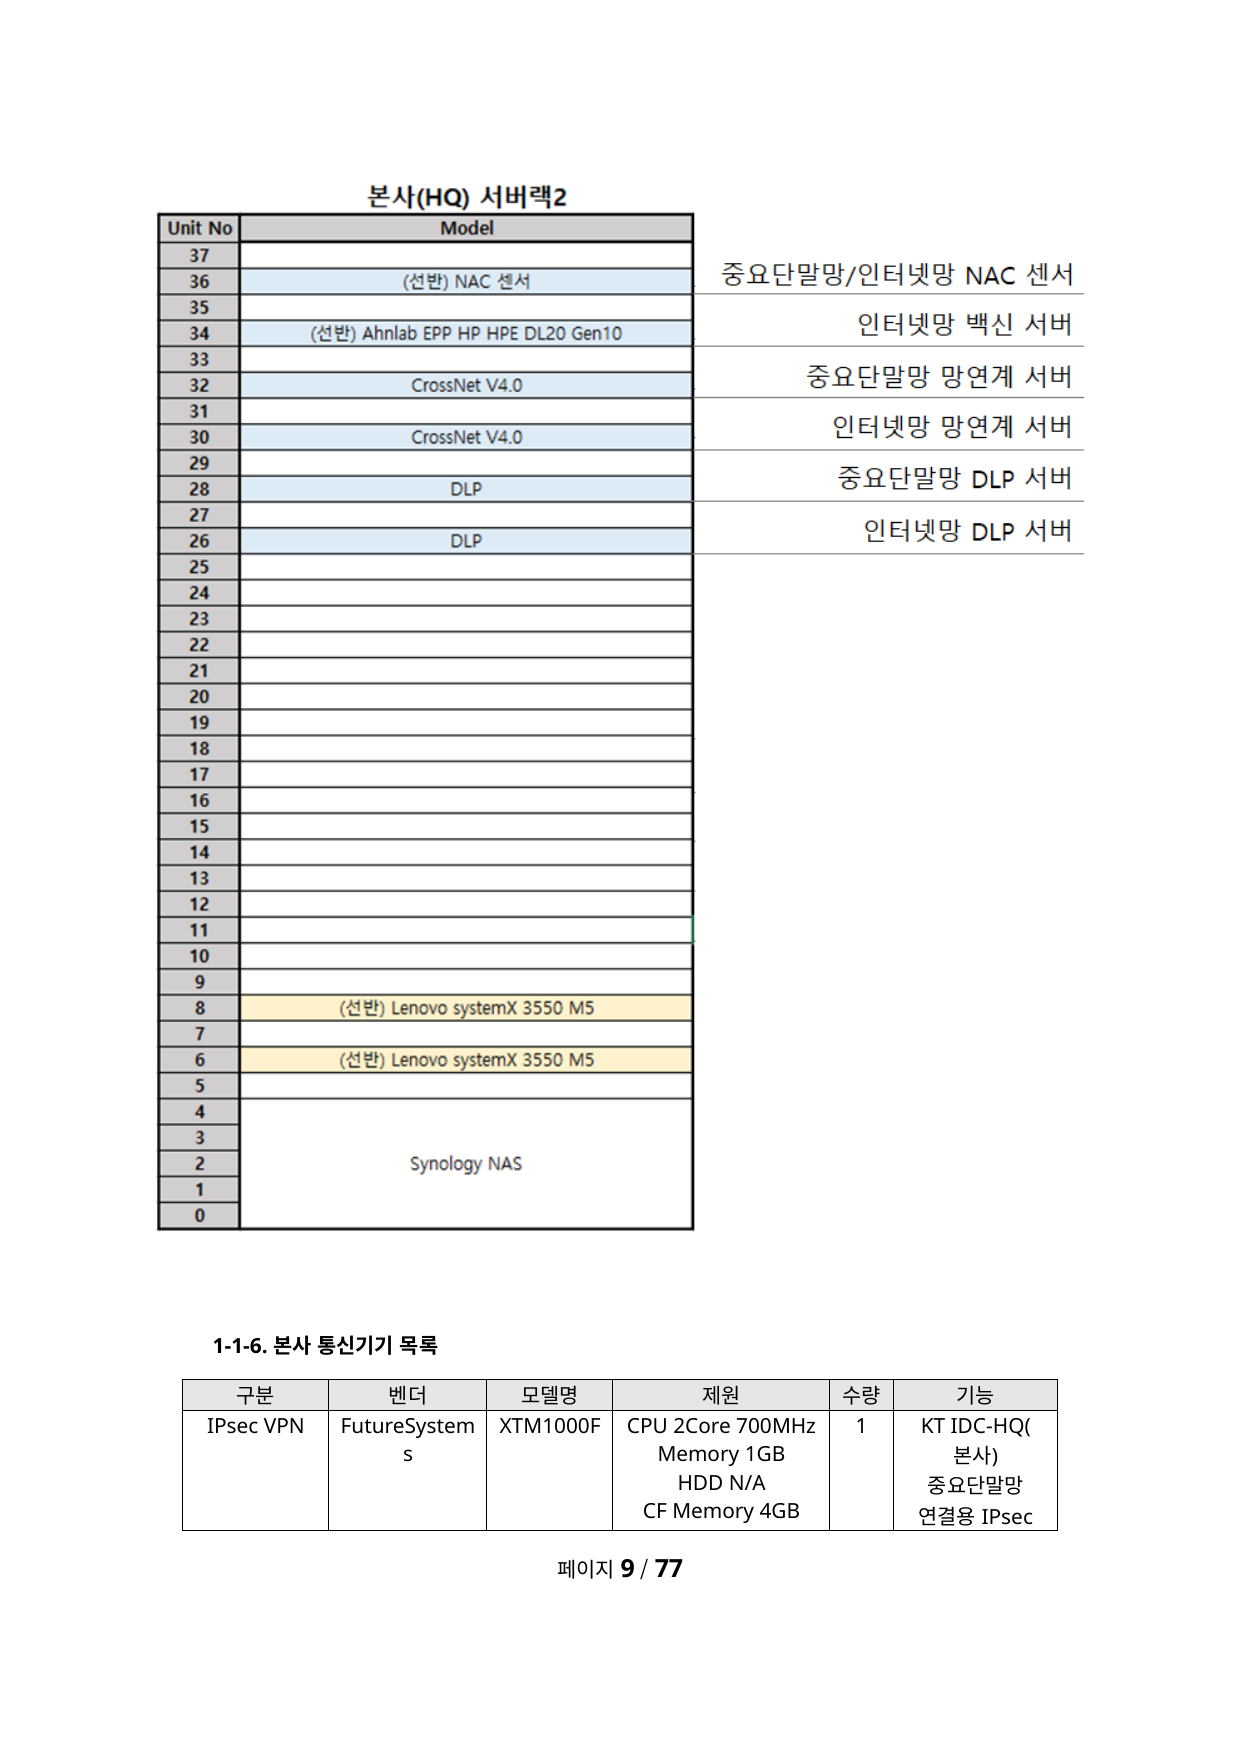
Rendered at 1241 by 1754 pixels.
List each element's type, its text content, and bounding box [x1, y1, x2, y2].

picture [156, 177, 1085, 1232]
table_cell XTM1000F [487, 1411, 612, 1530]
table_header 벤더 [329, 1380, 486, 1410]
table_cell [613, 1411, 829, 1530]
table_header 기능 [894, 1380, 1057, 1410]
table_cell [894, 1411, 1057, 1530]
table_cell 1 [830, 1411, 893, 1530]
table_header 구분 [183, 1380, 328, 1410]
table_cell IPsec VPN [183, 1411, 328, 1530]
subtitle 1-1-6. 본사 통신기기 목록 [212, 1329, 1090, 1359]
table_header 제원 [613, 1380, 829, 1410]
table_cell FutureSystems [329, 1411, 486, 1530]
table_header 모델명 [487, 1380, 612, 1410]
table_header 수량 [830, 1380, 893, 1410]
